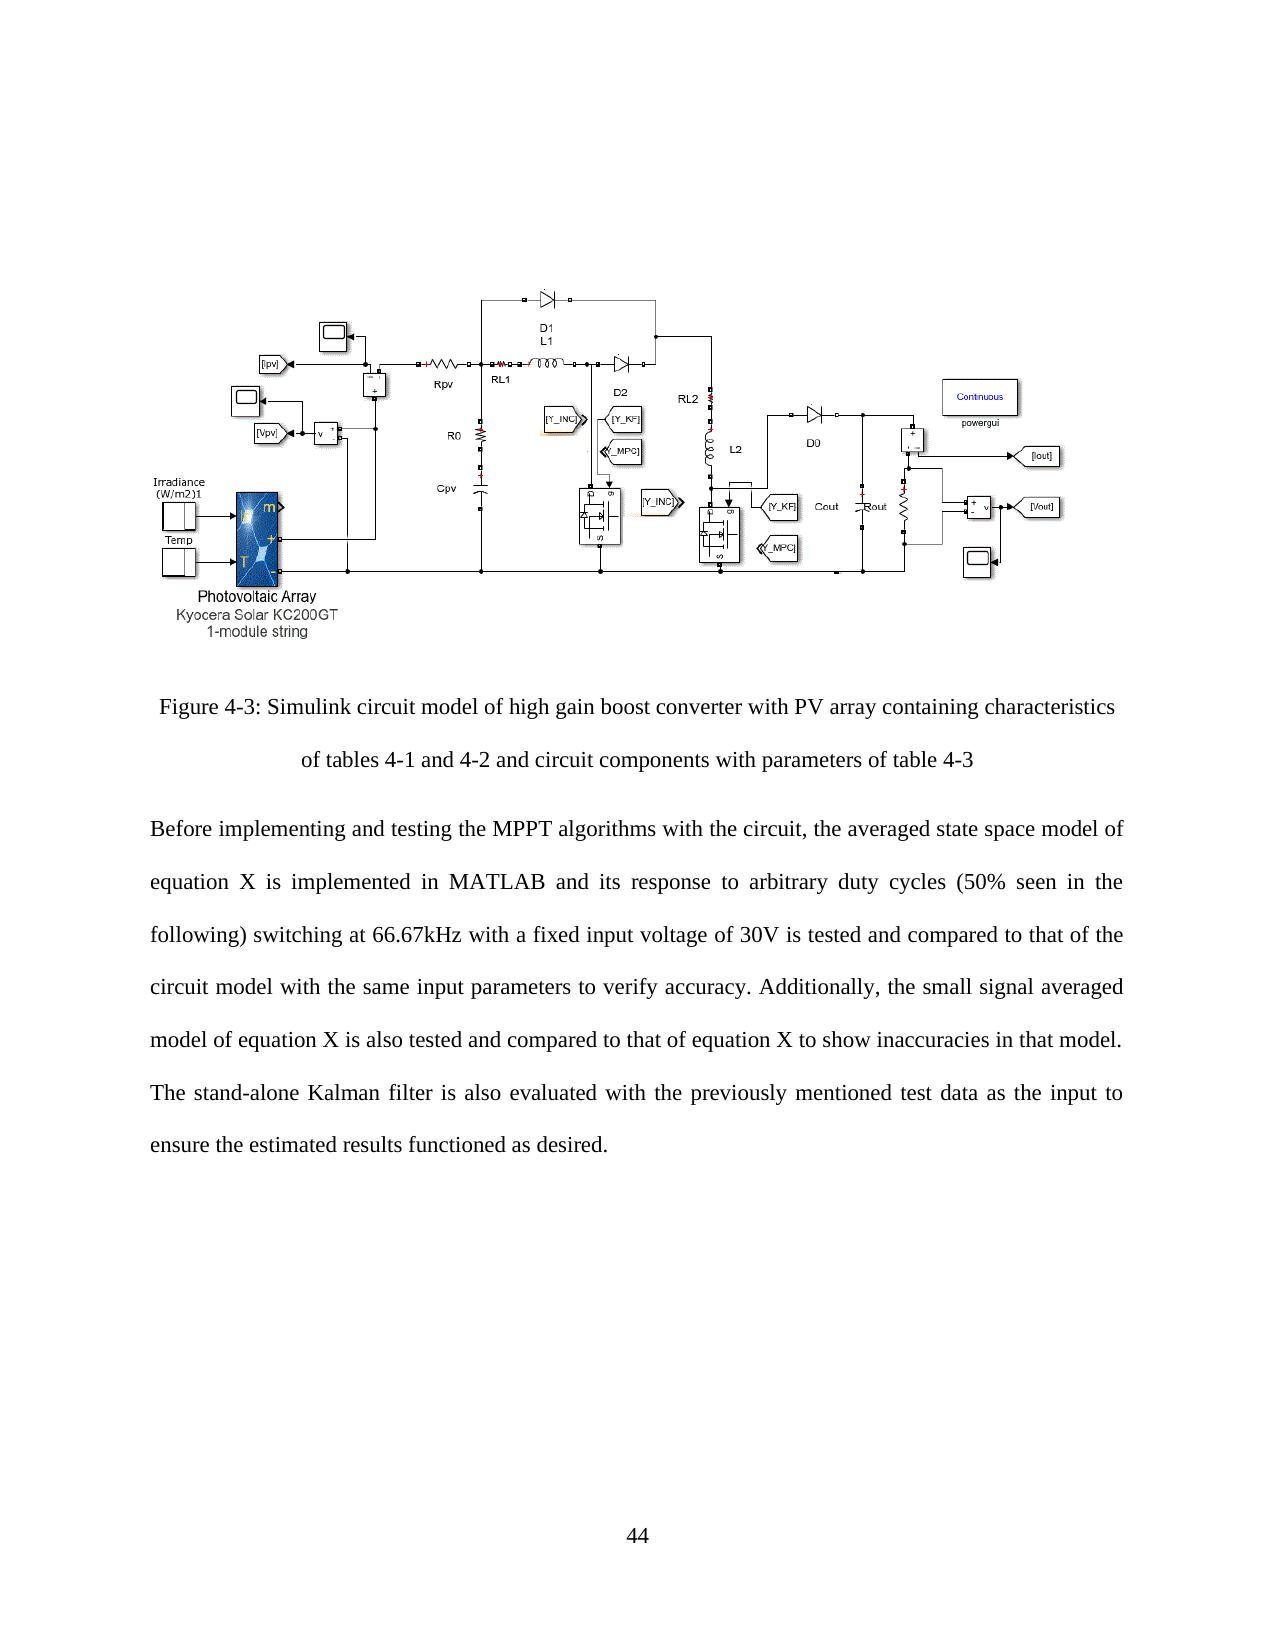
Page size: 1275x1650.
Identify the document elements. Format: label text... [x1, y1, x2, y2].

text Before implementing and testing the MPPT algorithms with the circuit, the averaged state space model of equation X is implemented in MATLAB and its response to arbitrary duty cycles (50% seen in the following) switching at 66.67kHz with a fixed input voltage of 30V is tested and compared to that of the circuit model with the same input parameters to verify accuracy. Additionally, the small signal averaged model of equation X is also tested and compared to that of equation X to show inaccuracies in that model. The stand-alone Kalman filter is also evaluated with the previously mentioned test data as the input to ensure the estimated results functioned as desired. [150, 815, 1125, 1158]
picture [150, 219, 1125, 649]
text Figure 4-3: Simulink circuit model of high gain boost converter with PV array containing characteristics of tables 4-1 and 4-2 and circuit components with parameters of table 4-3 [150, 693, 1125, 772]
